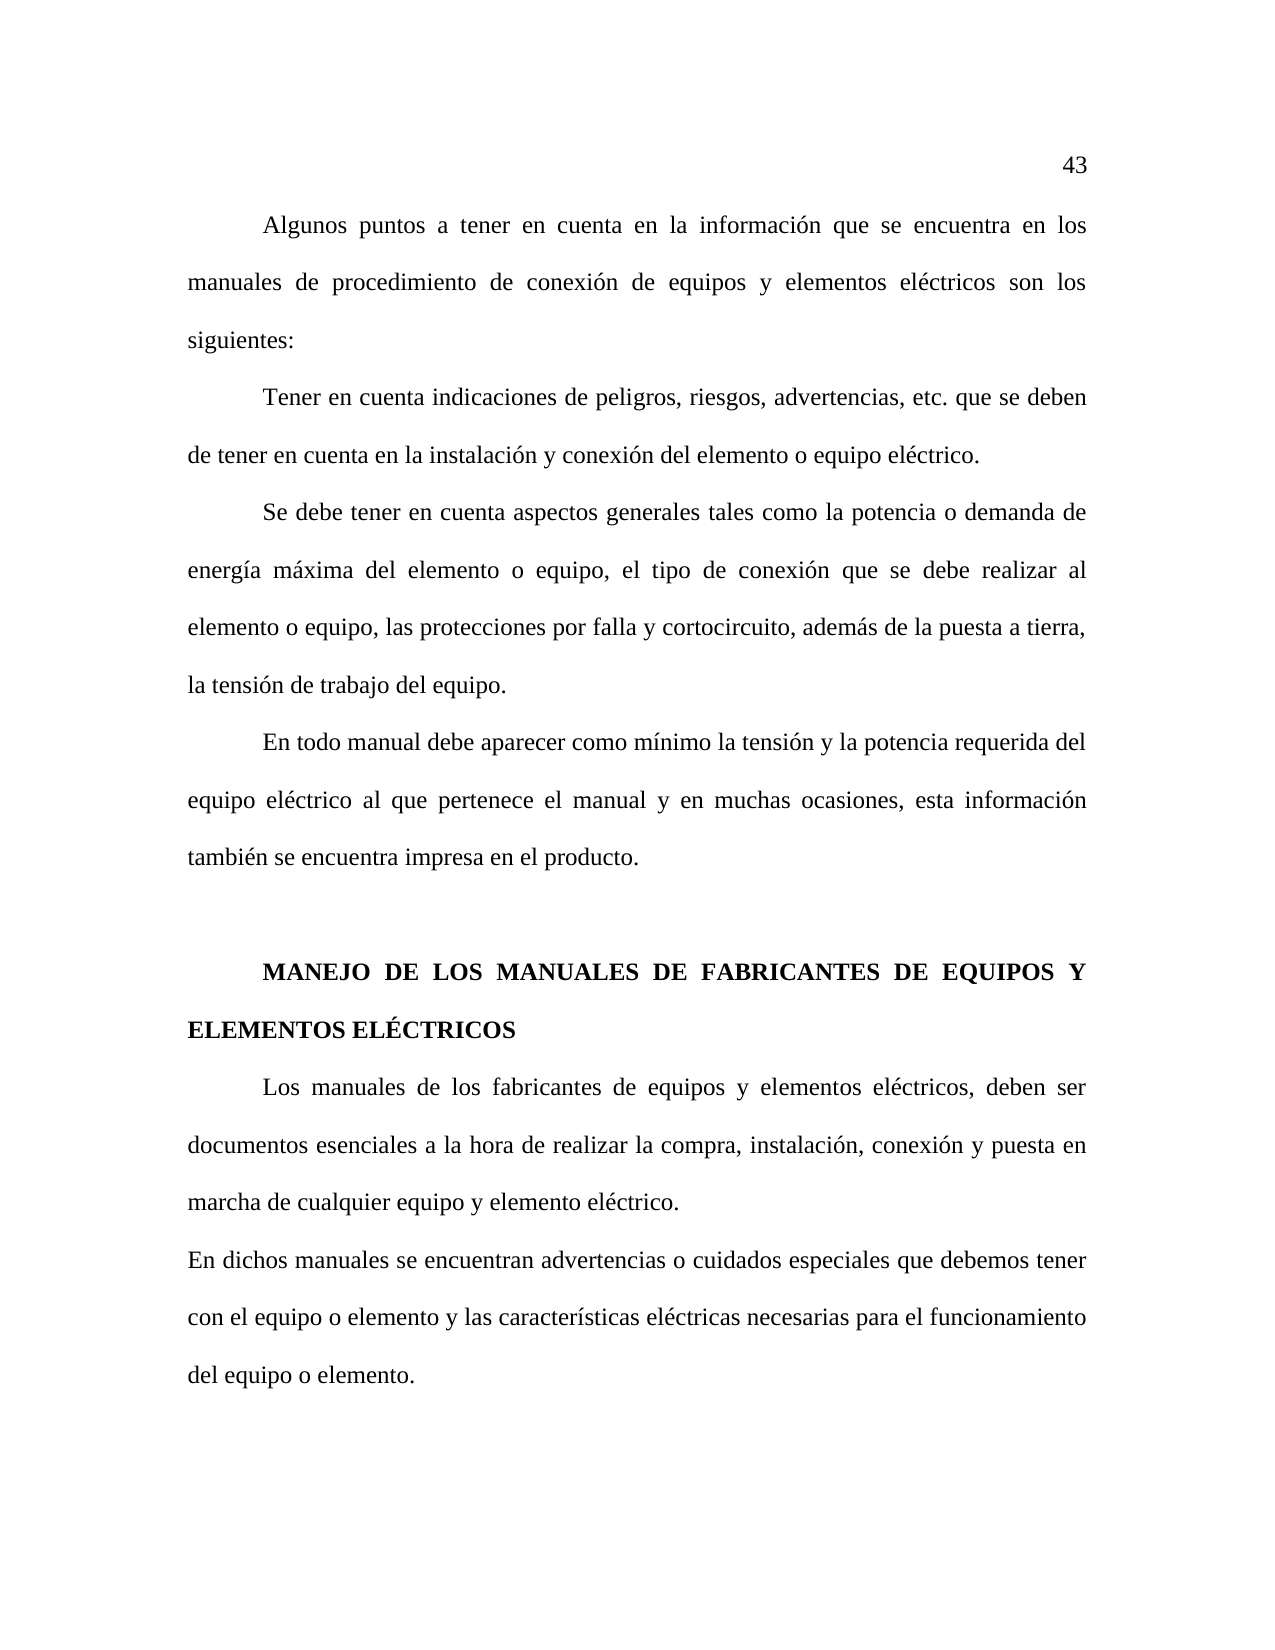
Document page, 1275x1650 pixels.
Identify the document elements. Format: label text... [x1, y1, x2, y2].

text En dichos manuales se encuentran advertencias o cuidados especiales que debemos tener con el equipo o elemento y las características eléctricas necesarias para el funcionamiento del equipo o elemento. [187, 1245, 1087, 1389]
text Tener en cuenta indicaciones de peligros, riesgos, advertencias, etc. que se deben de tener en cuenta en la instalación y conexión del elemento o equipo eléctrico. [187, 382, 1087, 469]
text Algunos puntos a tener en cuenta en la información que se encuentra en los manuales de procedimiento de conexión de equipos y elementos eléctricos son los siguientes: [187, 210, 1087, 354]
text En todo manual debe aparecer como mínimo la tensión y la potencia requerida del equipo eléctrico al que pertenece el manual y en muchas ocasiones, esta información también se encuentra impresa en el producto. [187, 727, 1087, 871]
text Se debe tener en cuenta aspectos generales tales como la potencia o demanda de energía máxima del elemento o equipo, el tipo de conexión que se debe realizar al elemento o equipo, las protecciones por falla y cortocircuito, además de la puesta a tierra, la tensión de trabajo del equipo. [187, 497, 1087, 699]
text MANEJO DE LOS MANUALES DE FABRICANTES DE EQUIPOS Y ELEMENTOS ELÉCTRICOS [187, 957, 1087, 1044]
text Los manuales de los fabricantes de equipos y elementos eléctricos, deben ser documentos esenciales a la hora de realizar la compra, instalación, conexión y puesta en marcha de cualquier equipo y elemento eléctrico. [187, 1072, 1087, 1216]
